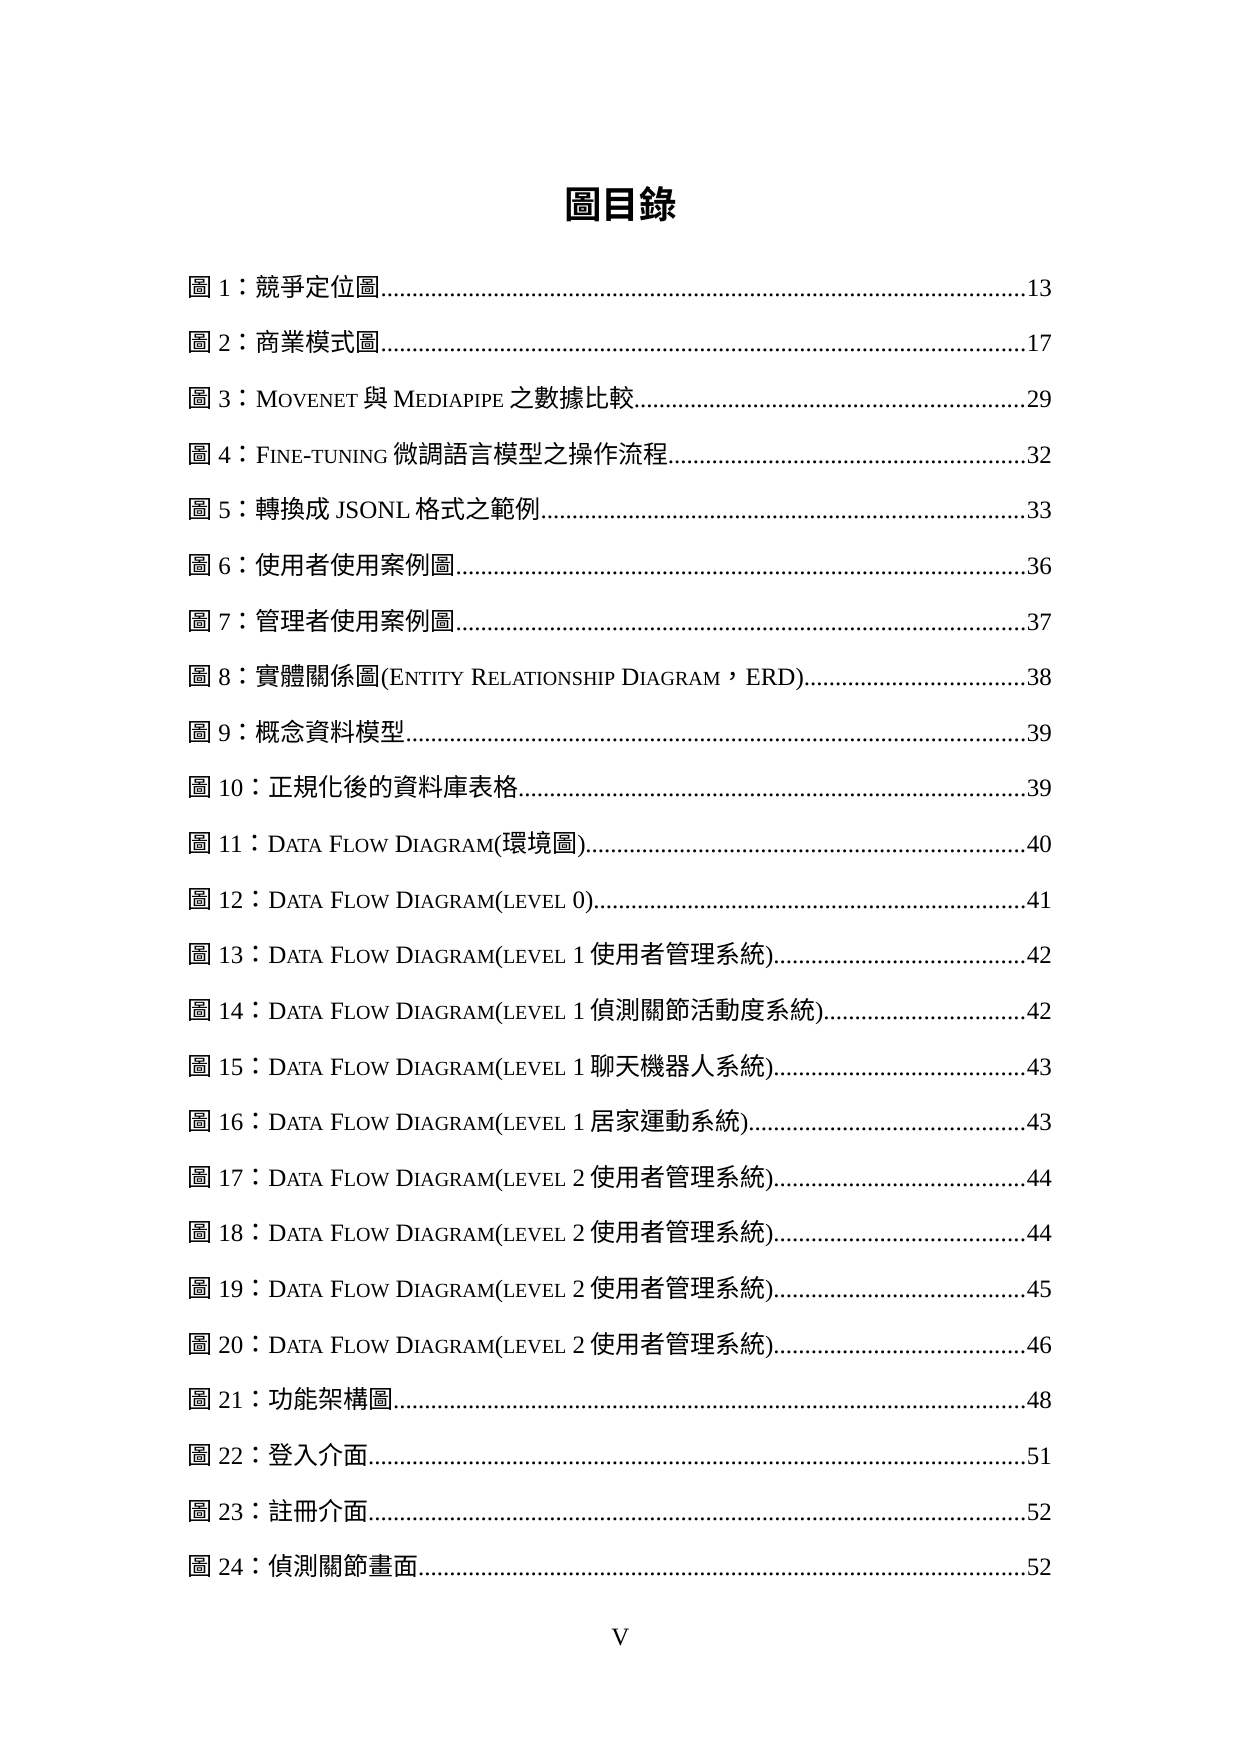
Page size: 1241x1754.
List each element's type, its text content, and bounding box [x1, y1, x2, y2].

text 圖 2：商業模式圖 17 [187, 322, 1053, 360]
text 圖 8：實體關係圖(Entity Relationship Diagram，ERD) 38 [187, 656, 1053, 693]
text 圖 14：Data Flow Diagram(level 1偵測關節活動度系統) 42 [187, 990, 1053, 1027]
text 圖 11：Data Flow Diagram(環境圖) 40 [187, 823, 1053, 860]
text 圖 24：偵測關節畫面 52 [187, 1546, 1053, 1583]
text 圖 9：概念資料模型 39 [187, 712, 1053, 749]
text 圖 21：功能架構圖 48 [187, 1379, 1053, 1417]
text 圖 17：Data Flow Diagram(level 2使用者管理系統) 44 [187, 1157, 1053, 1194]
text 圖 5：轉換成JSONL格式之範例 33 [187, 489, 1053, 527]
text 圖 7：管理者使用案例圖 37 [187, 600, 1053, 638]
text 圖 22：登入介面 51 [187, 1435, 1053, 1472]
text 圖 1：競爭定位圖 13 [187, 267, 1053, 304]
text 圖 13：Data Flow Diagram(level 1使用者管理系統) 42 [187, 934, 1053, 972]
text 圖 4：Fine-tuning微調語言模型之操作流程 32 [187, 433, 1053, 471]
text 圖 23：註冊介面 52 [187, 1490, 1053, 1528]
text 圖 12：Data Flow Diagram(level 0) 41 [187, 878, 1053, 916]
text 圖 18：Data Flow Diagram(level 2使用者管理系統) 44 [187, 1212, 1053, 1250]
text 圖 15：Data Flow Diagram(level 1聊天機器人系統) 43 [187, 1045, 1053, 1083]
text 圖 16：Data Flow Diagram(level 1居家運動系統) 43 [187, 1101, 1053, 1138]
text 圖 6：使用者使用案例圖 36 [187, 545, 1053, 582]
text 圖 19：Data Flow Diagram(level 2使用者管理系統) 45 [187, 1268, 1053, 1305]
text 圖 3：Movenet與Mediapipe之數據比較 29 [187, 378, 1053, 415]
text 圖目錄 [187, 164, 1053, 239]
text 圖 10：正規化後的資料庫表格 39 [187, 767, 1053, 805]
text 圖 20：Data Flow Diagram(level 2使用者管理系統) 46 [187, 1323, 1053, 1361]
